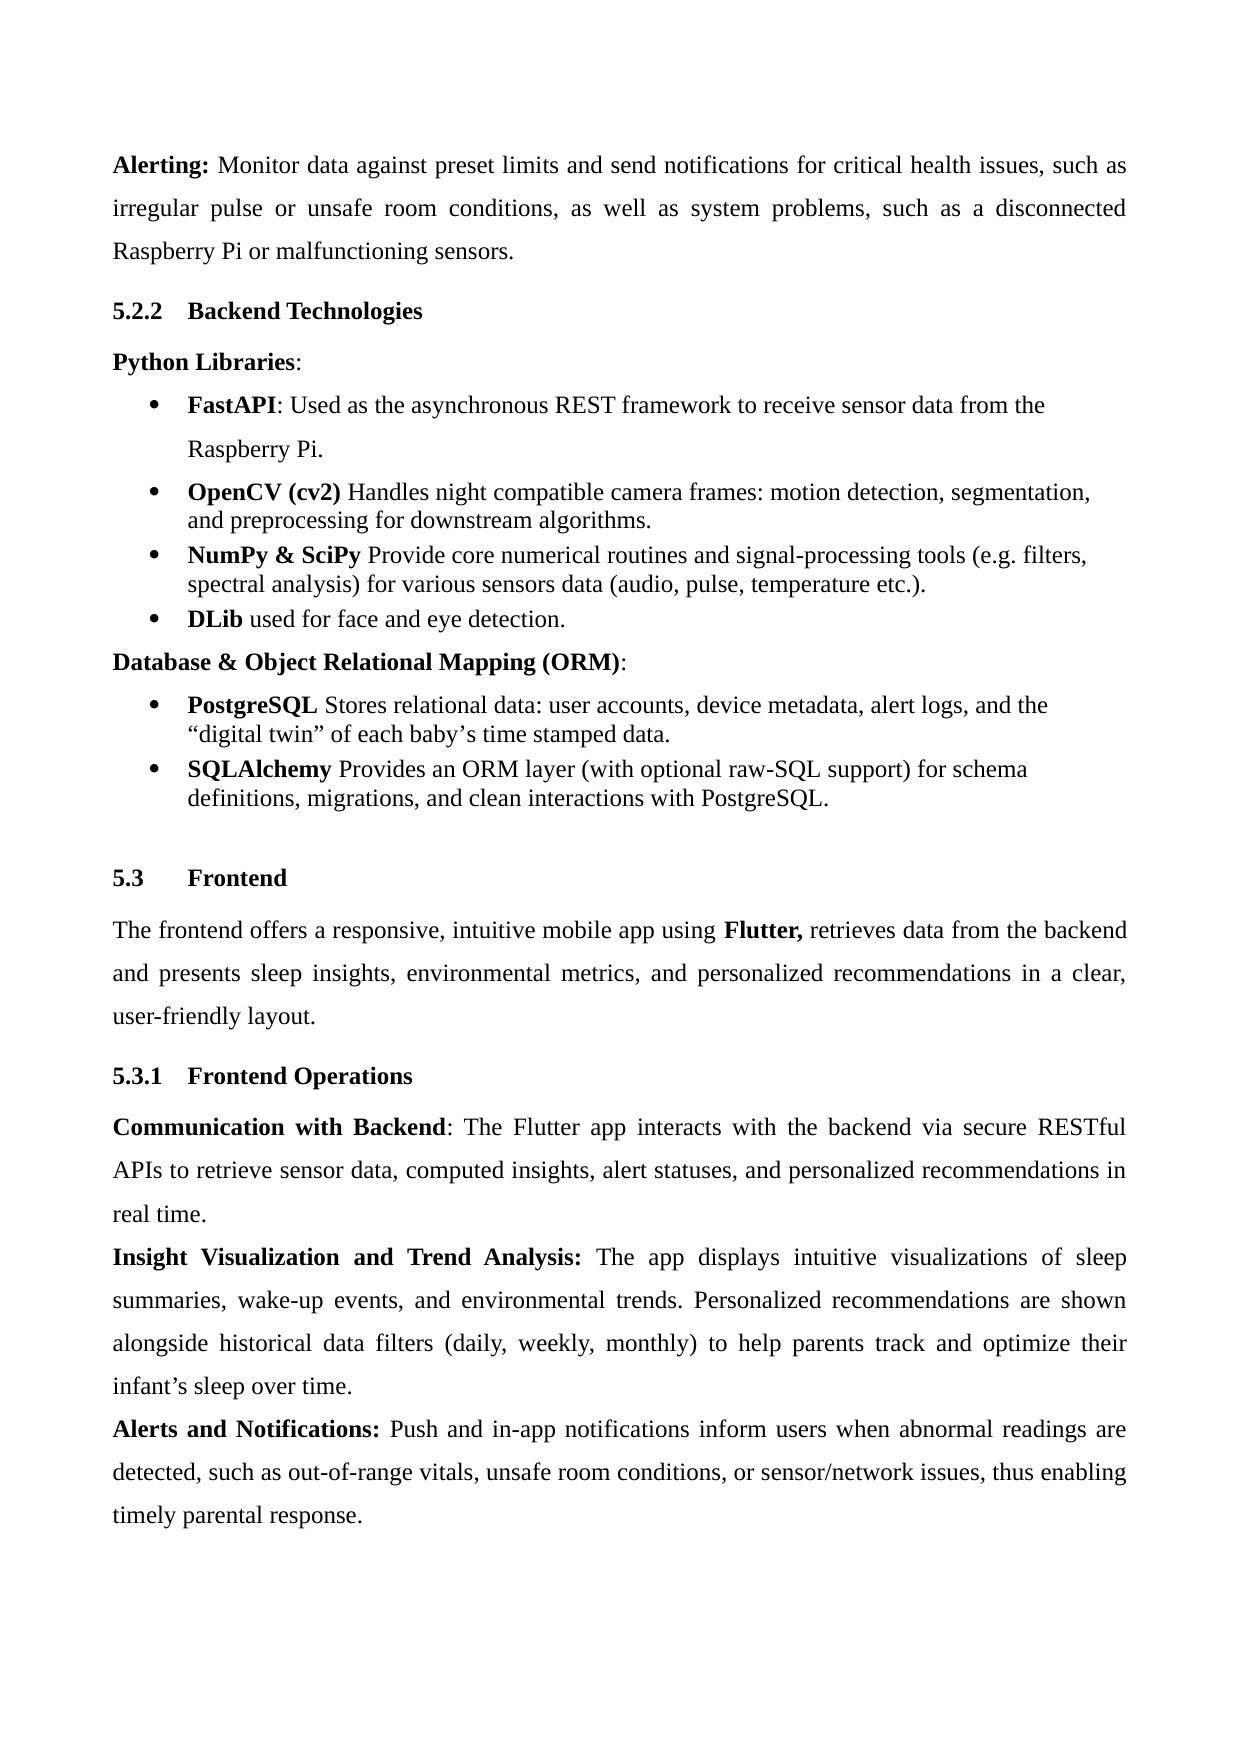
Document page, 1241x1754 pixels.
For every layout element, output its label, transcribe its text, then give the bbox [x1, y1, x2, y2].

text The frontend offers a responsive, intuitive mobile app using Flutter, retrieves data from the backend and presents sleep insights, environmental metrics, and personalized recommendations in a clear, user-friendly layout. [112, 915, 1128, 1030]
subtitle Frontend [112, 863, 1128, 892]
text Alerting: Monitor data against preset limits and send notifications for critical health issues, such as irregular pulse or unsafe room conditions, as well as system problems, such as a disconnected Raspberry Pi or malfunctioning sensors. [112, 150, 1128, 265]
list OpenCV (cv2) Handles night compatible camera frames: motion detection, segmentation, and preprocessing for downstream algorithms. [150, 477, 1128, 534]
text Alerts and Notifications: Push and in-app notifications inform users when abnormal readings are detected, such as out-of-range vitals, unsafe room conditions, or sensor/network issues, thus enabling timely parental response. [112, 1414, 1128, 1529]
subtitle Backend Technologies [112, 296, 1128, 325]
list DLib used for face and eye detection. [150, 604, 1128, 633]
text Database & Object Relational Mapping (ORM): [112, 647, 1128, 676]
list SQLAlchemy Provides an ORM layer (with optional raw-SQL support) for schema definitions, migrations, and clean interactions with PostgreSQL. [150, 754, 1128, 812]
subtitle Frontend Operations [112, 1061, 1128, 1090]
text Python Libraries: [112, 347, 1128, 376]
list FastAPI: Used as the asynchronous REST framework to receive sensor data from the Raspberry Pi. [150, 391, 1128, 462]
text Communication with Backend: The Flutter app interacts with the backend via secure RESTful APIs to retrieve sensor data, computed insights, alert statuses, and personalized recommendations in real time. [112, 1112, 1128, 1227]
list PostgreSQL Stores relational data: user accounts, device metadata, alert logs, and the “digital twin” of each baby’s time stamped data. [150, 691, 1128, 748]
list NumPy & SciPy Provide core numerical routines and signal-processing tools (e.g. filters, spectral analysis) for various sensors data (audio, pulse, temperature etc.). [150, 541, 1128, 598]
text Insight Visualization and Trend Analysis: The app displays intuitive visualizations of sleep summaries, wake-up events, and environmental trends. Personalized recommendations are shown alongside historical data filters (daily, weekly, monthly) to help parents track and optimize their infant’s sleep over time. [112, 1242, 1128, 1400]
